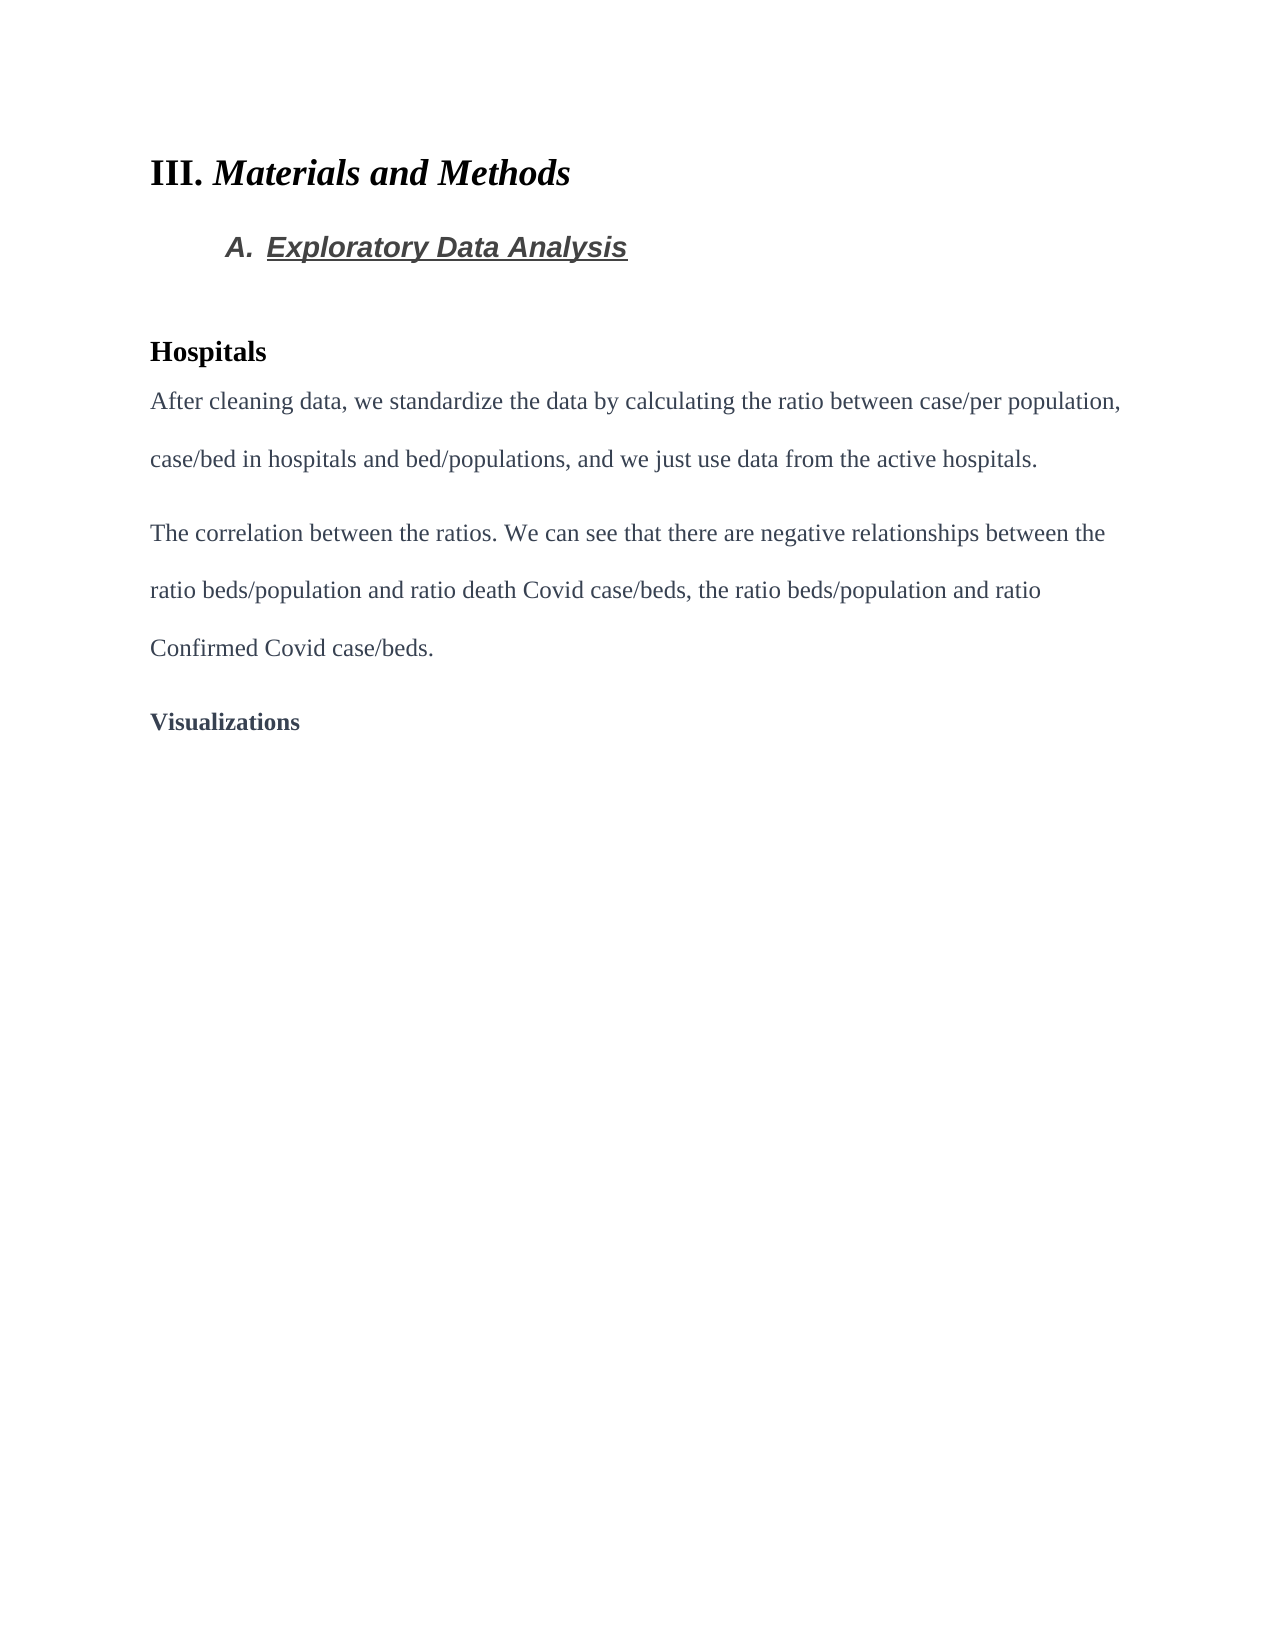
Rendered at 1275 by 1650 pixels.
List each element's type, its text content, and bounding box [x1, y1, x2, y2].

subtitle A. Exploratory Data Analysis [225, 230, 1125, 263]
text Visualizations [150, 707, 1125, 736]
text III. Materials and Methods [150, 150, 1125, 193]
text After cleaning data, we standardize the data by calculating the ratio between case/per population, case/bed in hospitals and bed/populations, and we just use data from the active hospitals. [150, 386, 1125, 473]
text The correlation between the ratios. We can see that there are negative relationships between the ratio beds/population and ratio death Covid case/beds, the ratio beds/population and ratio Confirmed Covid case/beds. [150, 518, 1125, 662]
text Hospitals [150, 334, 1125, 368]
